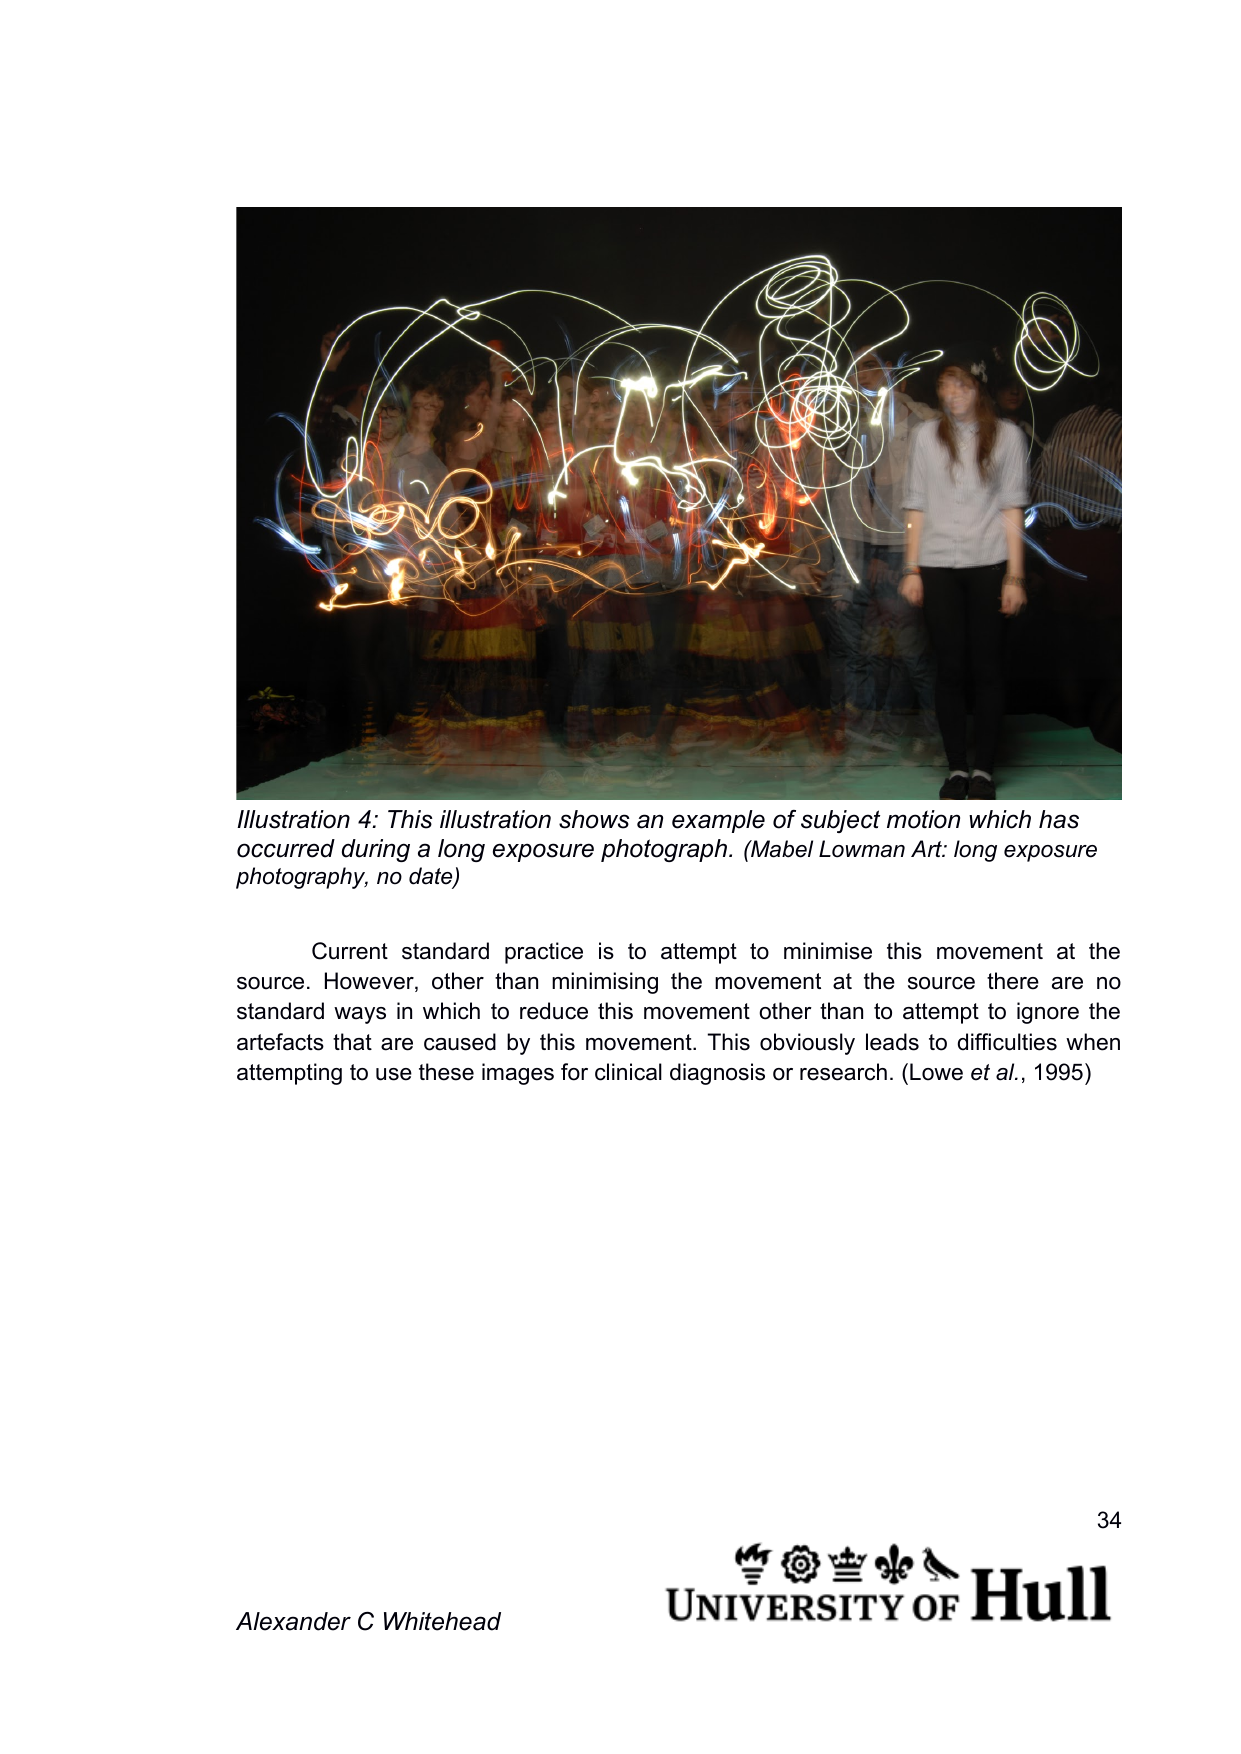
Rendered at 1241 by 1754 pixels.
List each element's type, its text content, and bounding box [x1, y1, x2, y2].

picture [236, 207, 1122, 800]
picture [659, 1533, 1119, 1631]
text Current standard practice is to attempt to minimise this movement at the source. However, other than minimising the movement at the source there are no standard ways in which to reduce this movement other than to attempt to ignore the artefacts that are caused by this movement. This obviously leads to difficulties when attempting to use these images for clinical diagnosis or research. (Lowe et al., 1995)⁠ [236, 938, 1122, 1085]
